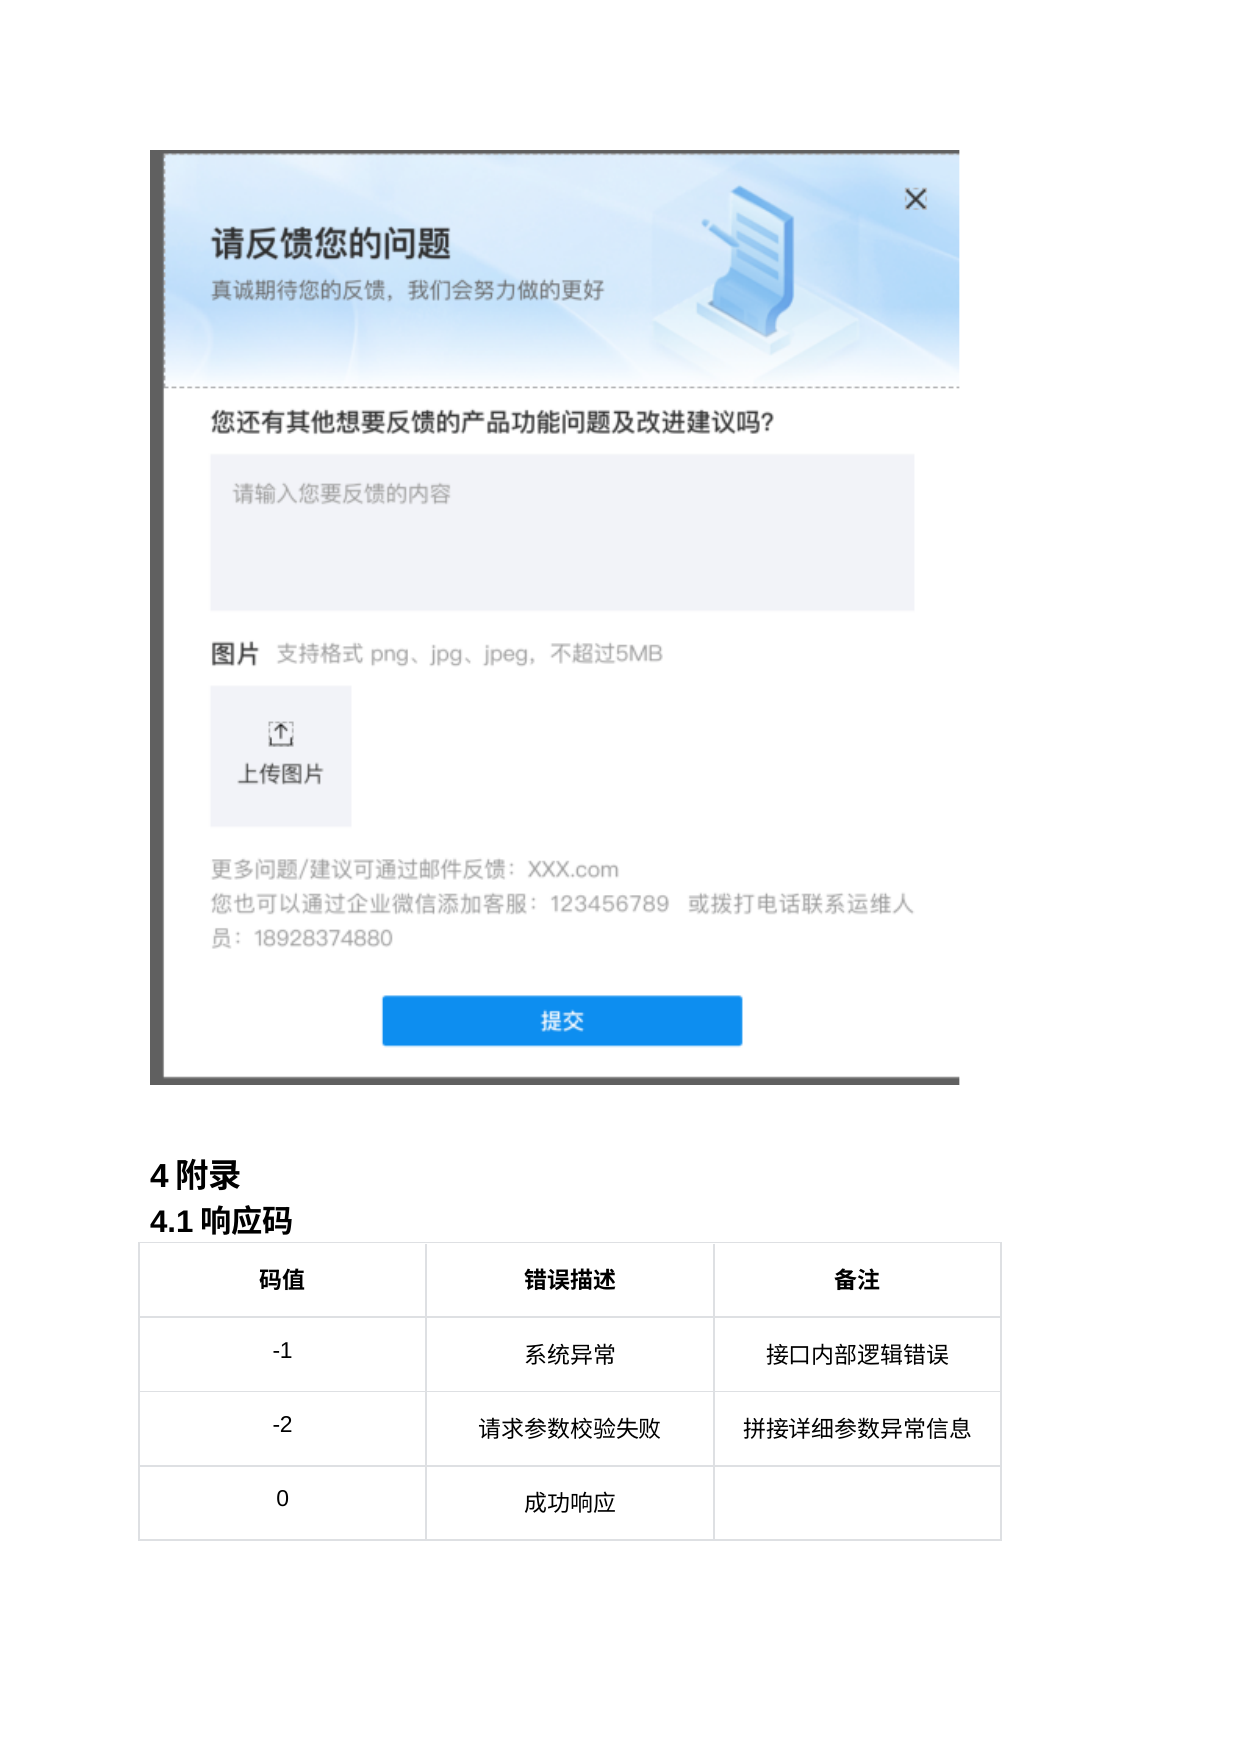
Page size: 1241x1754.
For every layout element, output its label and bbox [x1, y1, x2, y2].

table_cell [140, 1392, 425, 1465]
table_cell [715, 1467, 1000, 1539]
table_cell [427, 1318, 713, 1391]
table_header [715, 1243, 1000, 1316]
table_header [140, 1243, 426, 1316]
picture [150, 150, 960, 1085]
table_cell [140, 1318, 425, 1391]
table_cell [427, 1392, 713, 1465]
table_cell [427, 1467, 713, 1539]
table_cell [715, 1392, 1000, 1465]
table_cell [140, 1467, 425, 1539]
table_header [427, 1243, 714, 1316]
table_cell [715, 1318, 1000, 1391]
